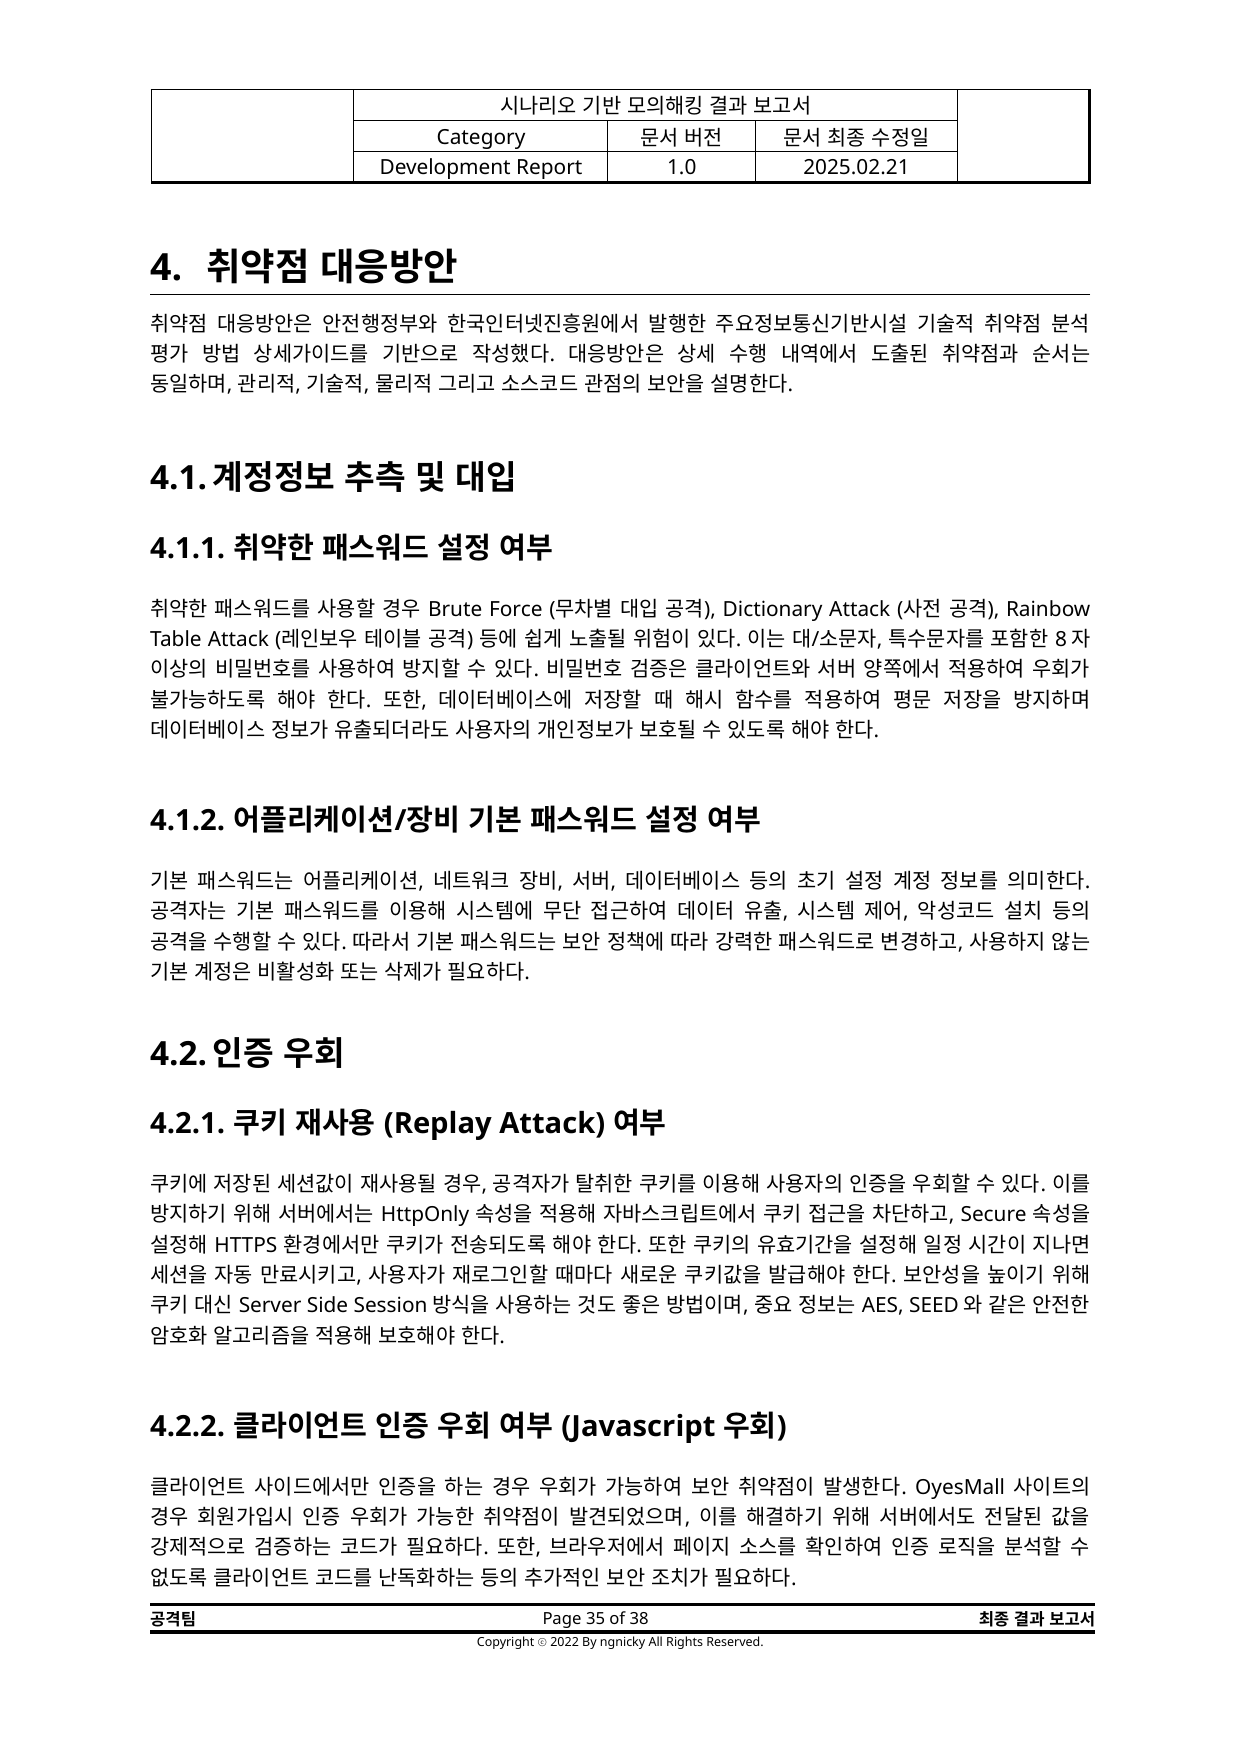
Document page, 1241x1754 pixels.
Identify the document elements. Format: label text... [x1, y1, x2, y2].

subtitle 인증 우회 [150, 1026, 1090, 1075]
subtitle 계정정보 추측 및 대입 [150, 451, 1090, 499]
subtitle 클라이언트 인증 우회 여부 (Javascript 우회) [150, 1403, 1090, 1445]
text 취약한 패스워드를 사용할 경우 Brute Force (무차별 대입 공격), Dictionary Attack (사전 공격), Rainbow Table Attack (레인보우 테이블 공격) 등에 쉽게 노출될 위험이 있다. 이는 대/소문자, 특수문자를 포함한 8자 이상의 비밀번호를 사용하여 방지할 수 있다. 비밀번호 검증은 클라이언트와 서버 양쪽에서 적용하여 우회가 불가능하도록 해야 한다. 또한, 데이터베이스에 저장할 때 해시 함수를 적용하여 평문 저장을 방지하며 데이터베이스 정보가 유출되더라도 사용자의 개인정보가 보호될 수 있도록 해야 한다. [150, 592, 1090, 743]
subtitle 취약점 대응방안 [150, 237, 1090, 294]
subtitle 쿠키 재사용 (Replay Attack) 여부 [150, 1100, 1090, 1142]
subtitle 취약한 패스워드 설정 여부 [150, 524, 1090, 567]
text 클라이언트 사이드에서만 인증을 하는 경우 우회가 가능하여 보안 취약점이 발생한다. OyesMall 사이트의 경우 회원가입시 인증 우회가 가능한 취약점이 발견되었으며, 이를 해결하기 위해 서버에서도 전달된 값을 강제적으로 검증하는 코드가 필요하다. 또한, 브라우저에서 페이지 소스를 확인하여 인증 로직을 분석할 수 없도록 클라이언트 코드를 난독화하는 등의 추가적인 보안 조치가 필요하다. [150, 1470, 1090, 1591]
text 기본 패스워드는 어플리케이션, 네트워크 장비, 서버, 데이터베이스 등의 초기 설정 계정 정보를 의미한다. 공격자는 기본 패스워드를 이용해 시스템에 무단 접근하여 데이터 유출, 시스템 제어, 악성코드 설치 등의 공격을 수행할 수 있다. 따라서 기본 패스워드는 보안 정책에 따라 강력한 패스워드로 변경하고, 사용하지 않는 기본 계정은 비활성화 또는 삭제가 필요하다. [150, 864, 1090, 986]
text 취약점 대응방안은 안전행정부와 한국인터넷진흥원에서 발행한 주요정보통신기반시설 기술적 취약점 분석 평가 방법 상세가이드를 기반으로 작성했다. 대응방안은 상세 수행 내역에서 도출된 취약점과 순서는 동일하며, 관리적, 기술적, 물리적 그리고 소스코드 관점의 보안을 설명한다. [150, 307, 1090, 398]
subtitle 어플리케이션/장비 기본 패스워드 설정 여부 [150, 797, 1090, 839]
text 쿠키에 저장된 세션값이 재사용될 경우, 공격자가 탈취한 쿠키를 이용해 사용자의 인증을 우회할 수 있다. 이를 방지하기 위해 서버에서는 HttpOnly 속성을 적용해 자바스크립트에서 쿠키 접근을 차단하고, Secure 속성을 설정해 HTTPS 환경에서만 쿠키가 전송되도록 해야 한다. 또한 쿠키의 유효기간을 설정해 일정 시간이 지나면 세션을 자동 만료시키고, 사용자가 재로그인할 때마다 새로운 쿠키값을 발급해야 한다. 보안성을 높이기 위해 쿠키 대신 Server Side Session방식을 사용하는 것도 좋은 방법이며, 중요 정보는 AES, SEED와 같은 안전한 암호화 알고리즘을 적용해 보호해야 한다. [150, 1167, 1090, 1349]
